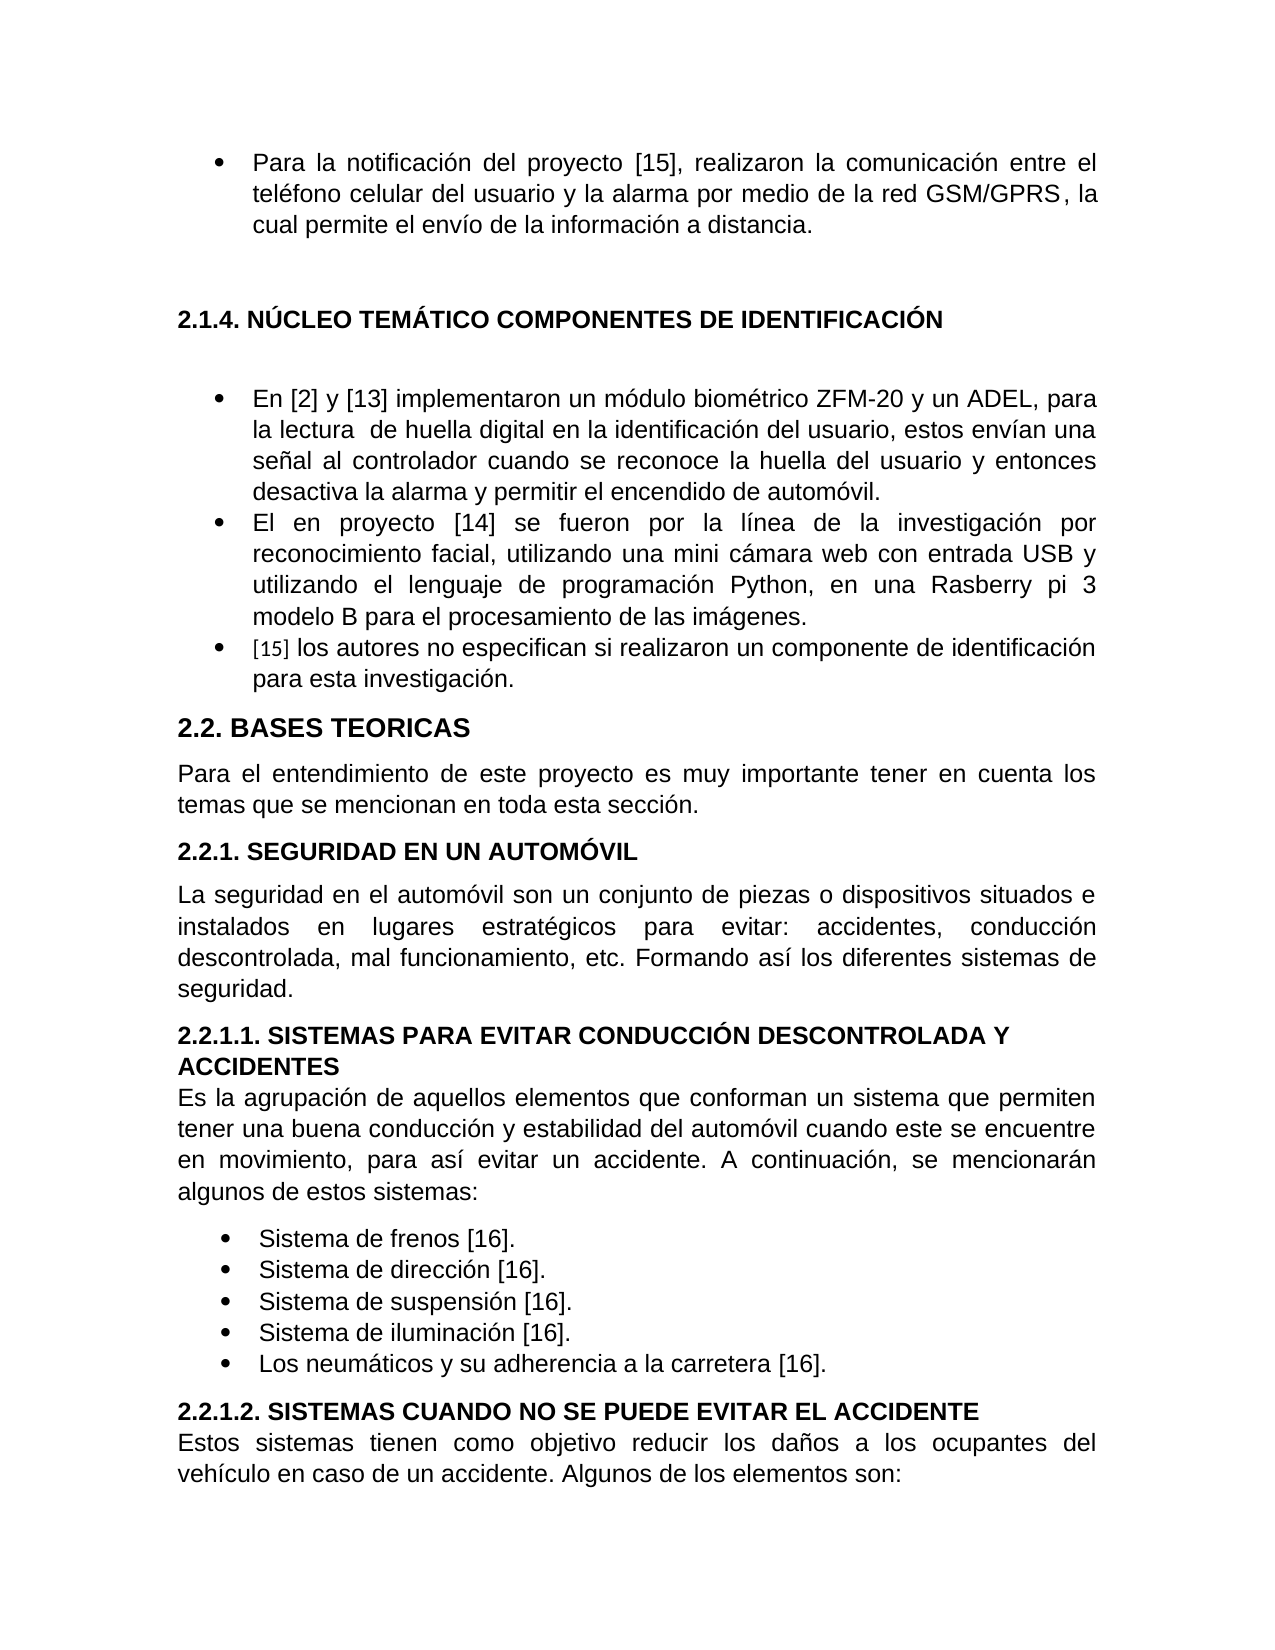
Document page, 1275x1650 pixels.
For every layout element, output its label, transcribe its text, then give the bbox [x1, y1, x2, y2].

list Sistema de frenos. [221, 1224, 1098, 1253]
subtitle 2.2. BASES TEORICAS [177, 712, 1098, 743]
list Los neumáticos y su adherencia a la carretera. [221, 1349, 1098, 1378]
text Es la agrupación de aquellos elementos que conforman un sistema que permiten tener una buena conducción y estabilidad del automóvil cuando este se encuentre en movimiento, para así evitar un accidente. A continuación, se mencionarán algunos de estos sistemas: [177, 1083, 1098, 1205]
subtitle 2.2.1.1. SISTEMAS PARA EVITAR CONDUCCIÓN DESCONTROLADA Y ACCIDENTES [177, 1021, 1098, 1081]
list En y implementaron un módulo biométrico ZFM-20 y un ADEL, para la lectura de huella digital en la identificación del usuario, estos envían una señal al controlador cuando se reconoce la huella del usuario y entonces desactiva la alarma y permitir el encendido de automóvil. [215, 384, 1098, 506]
list Sistema de iluminación. [221, 1318, 1098, 1346]
list los autores no especifican si realizaron un componente de identificación para esta investigación. [215, 632, 1098, 693]
list Sistema de dirección. [221, 1255, 1098, 1284]
list Para la notificación del proyecto , realizaron la comunicación entre el teléfono celular del usuario y la alarma por medio de la red GSM/GPRS, la cual permite el envío de la información a distancia. [215, 148, 1098, 238]
text Para el entendimiento de este proyecto es muy importante tener en cuenta los temas que se mencionan en toda esta sección. [177, 758, 1098, 818]
list El en proyecto se fueron por la línea de la investigación por reconocimiento facial, utilizando una mini cámara web con entrada USB y utilizando el lenguaje de programación Python, en una Rasberry pi 3 modelo B para el procesamiento de las imágenes. [215, 508, 1098, 630]
text Estos sistemas tienen como objetivo reducir los daños a los ocupantes del vehículo en caso de un accidente. Algunos de los elementos son: [177, 1428, 1098, 1487]
subtitle 2.1.4. NÚCLEO TEMÁTICO COMPONENTES DE IDENTIFICACIÓN [177, 305, 1098, 334]
text La seguridad en el automóvil son un conjunto de piezas o dispositivos situados e instalados en lugares estratégicos para evitar: accidentes, conducción descontrolada, mal funcionamiento, etc. Formando así los diferentes sistemas de seguridad. [177, 880, 1098, 1002]
subtitle 2.2.1. SEGURIDAD EN UN AUTOMÓVIL [177, 837, 1098, 866]
list Sistema de suspensión. [221, 1286, 1098, 1315]
subtitle 2.2.1.2. SISTEMAS CUANDO NO SE PUEDE EVITAR EL ACCIDENTE [177, 1397, 1098, 1425]
